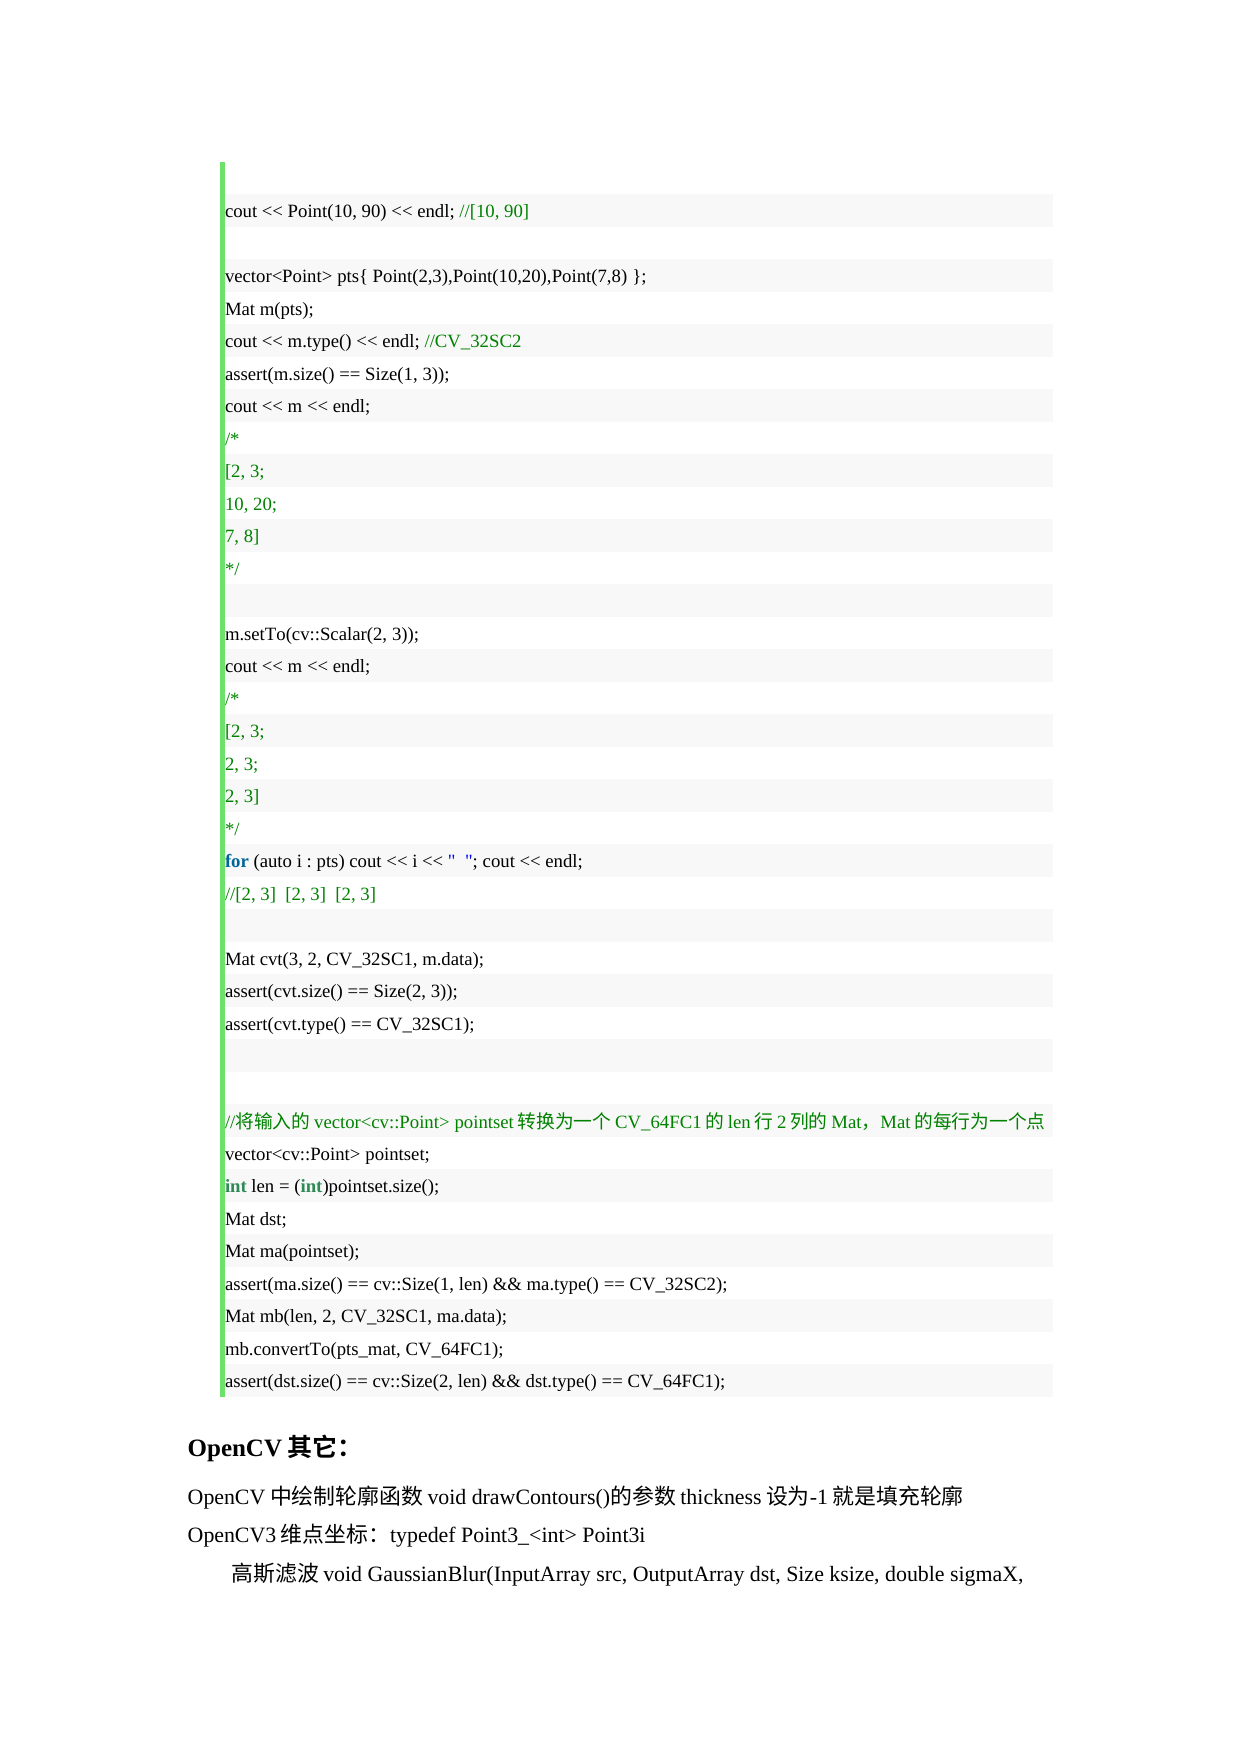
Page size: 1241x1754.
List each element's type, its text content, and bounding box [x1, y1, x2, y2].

text 10, 20; [225, 487, 1053, 519]
text m.setTo(cv::Scalar(2, 3)); [225, 617, 1053, 649]
text //将输入的vector<cv::Point> pointset转换为一个CV_64FC1的len行2列的Mat，Mat的每行为一个点 [225, 1104, 1053, 1137]
text Mat m(pts); [225, 292, 1053, 324]
text 2, 3] [225, 779, 1053, 812]
text 2, 3; [225, 747, 1053, 779]
text Mat cvt(3, 2, CV_32SC1, m.data); [225, 942, 1053, 974]
text */ [225, 552, 1053, 584]
text Mat ma(pointset); [225, 1234, 1053, 1267]
text assert(dst.size() == cv::Size(2, len) && dst.type() == CV_64FC1); [225, 1364, 1053, 1397]
text [2, 3; [225, 454, 1053, 487]
text assert(cvt.type() == CV_32SC1); [225, 1007, 1053, 1039]
text OpenCV3维点坐标：typedef Point3_<int> Point3i [187, 1517, 1053, 1549]
text 7, 8] [225, 519, 1053, 552]
text vector<cv::Point> pointset; [225, 1137, 1053, 1169]
text cout << m << endl; [225, 389, 1053, 422]
text /* [225, 682, 1053, 714]
text //[2, 3] [2, 3] [2, 3] [225, 877, 1053, 909]
text assert(cvt.size() == Size(2, 3)); [225, 974, 1053, 1007]
text assert(ma.size() == cv::Size(1, len) && ma.type() == CV_32SC2); [225, 1267, 1053, 1299]
text vector<Point> pts{ Point(2,3),Point(10,20),Point(7,8) }; [225, 259, 1053, 292]
text assert(m.size() == Size(1, 3)); [225, 357, 1053, 389]
text [2, 3; [225, 714, 1053, 747]
text */ [225, 812, 1053, 844]
text cout << Point(10, 90) << endl; //[10, 90] [225, 194, 1053, 227]
text OpenCV中绘制轮廓函数void drawContours()的参数thickness设为-1就是填充轮廓 [187, 1478, 1053, 1511]
text mb.convertTo(pts_mat, CV_64FC1); [225, 1332, 1053, 1364]
text Mat dst; [225, 1202, 1053, 1234]
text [187, 1556, 1053, 1588]
text cout << m.type() << endl; //CV_32SC2 [225, 324, 1053, 357]
text cout << m << endl; [225, 649, 1053, 682]
subtitle OpenCV其它： [187, 1413, 1053, 1478]
text int len = (int)pointset.size(); [225, 1169, 1053, 1202]
text Mat mb(len, 2, CV_32SC1, ma.data); [225, 1299, 1053, 1332]
text /* [225, 422, 1053, 454]
text for (auto i : pts) cout << i << " "; cout << endl; [225, 844, 1053, 877]
